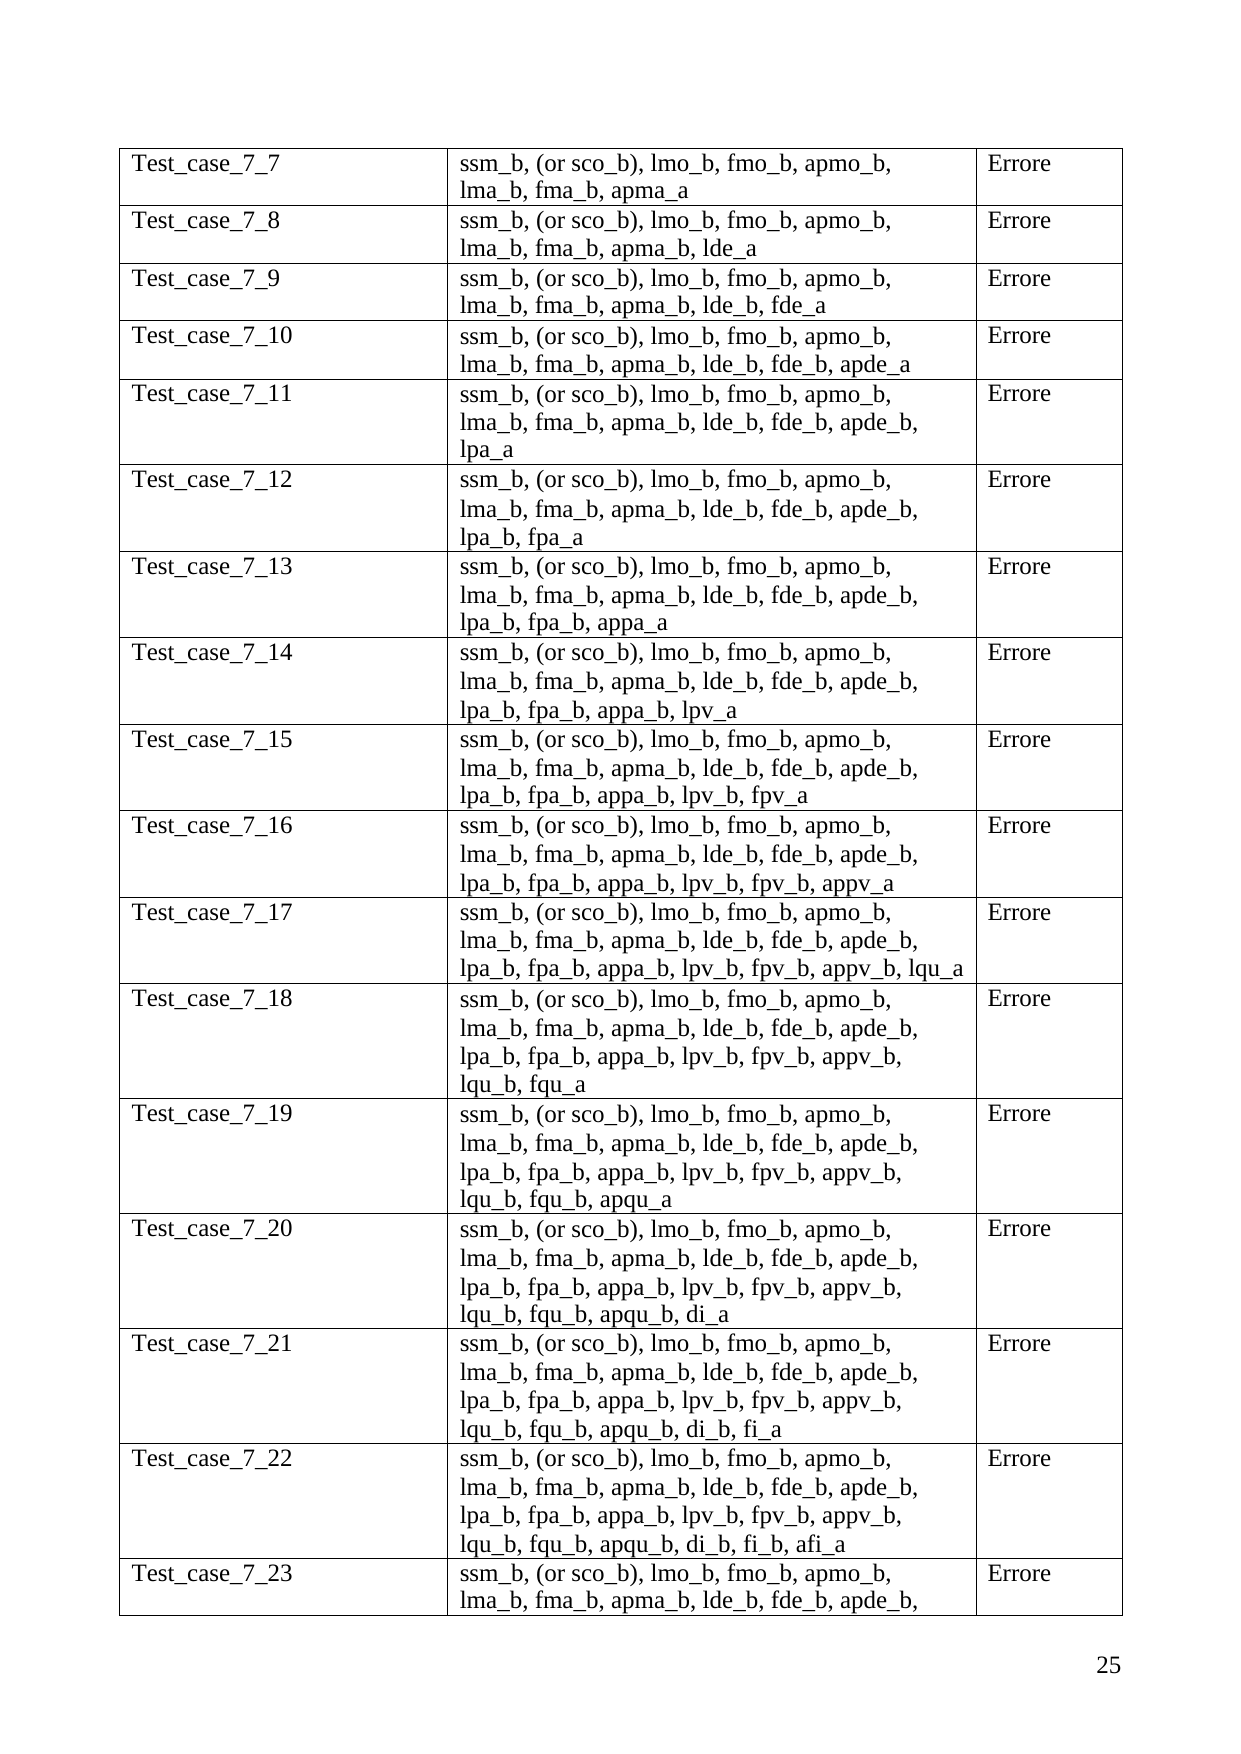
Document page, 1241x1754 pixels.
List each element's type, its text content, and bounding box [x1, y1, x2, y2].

table_cell Errore [977, 898, 1122, 983]
table_cell Errore [977, 984, 1122, 1098]
table_cell ssm_b, (or sco_b), lmo_b, fmo_b, apmo_b, lma_b, fma_b, apma_b, lde_b, fde_b, apde_b, lpa_a [448, 380, 976, 464]
table_cell Test_case_7_22 [120, 1444, 447, 1558]
table_cell Test_case_7_17 [120, 898, 447, 983]
table_cell Errore [977, 1099, 1122, 1213]
table_cell Errore [977, 1444, 1122, 1558]
table_cell Errore [977, 1214, 1122, 1328]
table_cell ssm_b, (or sco_b), lmo_b, fmo_b, apmo_b, lma_b, fma_b, apma_b, lde_b, fde_b, apde_b, lpa_b, fpa_b, appa_b, lpv_b, fpv_b, appv_b, lqu_b, fqu_a [448, 984, 976, 1098]
table_cell ssm_b, (or sco_b), lmo_b, fmo_b, apmo_b, lma_b, fma_b, apma_b, lde_b, fde_b, apde_b, lpa_b, fpa_b, appa_b, lpv_b, fpv_b, appv_a [448, 811, 976, 897]
table_cell Test_case_7_18 [120, 984, 447, 1098]
table_cell ssm_b, (or sco_b), lmo_b, fmo_b, apmo_b, lma_b, fma_b, apma_b, lde_b, fde_b, apde_b, lpa_b, fpa_b, appa_b, lpv_b, fpv_b, appv_b, lqu_b, fqu_b, apqu_b, di_a [448, 1214, 976, 1328]
table_cell Test_case_7_11 [120, 380, 447, 464]
table_cell ssm_b, (or sco_b), lmo_b, fmo_b, apmo_b, lma_b, fma_b, apma_b, lde_b, fde_a [448, 264, 976, 320]
table_header ssm_b, (or sco_b), lmo_b, fmo_b, apmo_b, lma_b, fma_b, apma_a [448, 149, 976, 205]
table_header Errore [977, 149, 1122, 205]
table_cell ssm_b, (or sco_b), lmo_b, fmo_b, apmo_b, lma_b, fma_b, apma_b, lde_b, fde_b, apde_b, lpa_b, fpa_b, appa_b, lpv_b, fpv_b, appv_b, lqu_a [448, 898, 976, 983]
table_cell Test_case_7_12 [120, 465, 447, 551]
table_cell ssm_b, (or sco_b), lmo_b, fmo_b, apmo_b, lma_b, fma_b, apma_b, lde_b, fde_b, apde_b, lpa_b, fpa_a [448, 465, 976, 551]
table_cell Test_case_7_21 [120, 1329, 447, 1443]
table_cell Errore [977, 465, 1122, 551]
table_cell Test_case_7_10 [120, 321, 447, 378]
table_cell ssm_b, (or sco_b), lmo_b, fmo_b, apmo_b, lma_b, fma_b, apma_b, lde_b, fde_b, apde_b, lpa_b, fpa_b, appa_b, lpv_b, fpv_b, appv_b, lqu_b, fqu_b, apqu_b, di_b, fi_b, afi_a [448, 1444, 976, 1558]
table_cell Errore [977, 811, 1122, 897]
table_cell Errore [977, 380, 1122, 464]
table_cell Test_case_7_16 [120, 811, 447, 897]
table_header Test_case_7_7 [120, 149, 447, 205]
table_cell ssm_b, (or sco_b), lmo_b, fmo_b, apmo_b, lma_b, fma_b, apma_b, lde_b, fde_b, apde_b, lpa_b, fpa_b, appa_b, lpv_b, fpv_b, appv_b, lqu_b, fqu_b, apqu_a [448, 1099, 976, 1213]
table_cell ssm_b, (or sco_b), lmo_b, fmo_b, apmo_b, lma_b, fma_b, apma_b, lde_b, fde_b, apde_b, lpa_b, fpa_b, appa_b, lpv_b, fpv_b, appv_b, lqu_b, fqu_b, apqu_b, di_b, fi_a [448, 1329, 976, 1443]
table_cell Errore [977, 725, 1122, 810]
table_cell Errore [977, 206, 1122, 263]
table_cell Errore [977, 321, 1122, 378]
table_cell Test_case_7_19 [120, 1099, 447, 1213]
table_cell Test_case_7_14 [120, 638, 447, 724]
table_cell ssm_b, (or sco_b), lmo_b, fmo_b, apmo_b, lma_b, fma_b, apma_b, lde_b, fde_b, apde_b, lpa_b, fpa_b, appa_b, lpv_a [448, 638, 976, 724]
table_cell ssm_b, (or sco_b), lmo_b, fmo_b, apmo_b, lma_b, fma_b, apma_b, lde_b, fde_b, apde_b, lpa_b, fpa_b, appa_a [448, 552, 976, 637]
table_cell Errore [977, 552, 1122, 637]
table_cell Test_case_7_23 [120, 1559, 447, 1615]
table_cell Errore [977, 1559, 1122, 1615]
table_cell Test_case_7_9 [120, 264, 447, 320]
table_cell Errore [977, 638, 1122, 724]
table_cell Test_case_7_15 [120, 725, 447, 810]
table_cell ssm_b, (or sco_b), lmo_b, fmo_b, apmo_b, lma_b, fma_b, apma_b, lde_b, fde_b, apde_b, lpa_b, fpa_b, appa_b, lpv_b, fpv_a [448, 725, 976, 810]
table_cell Test_case_7_13 [120, 552, 447, 637]
table_cell Errore [977, 264, 1122, 320]
table_cell Errore [977, 1329, 1122, 1443]
table_cell Test_case_7_8 [120, 206, 447, 263]
table_cell Test_case_7_20 [120, 1214, 447, 1328]
table_cell ssm_b, (or sco_b), lmo_b, fmo_b, apmo_b, lma_b, fma_b, apma_b, lde_b, fde_b, apde_b, [448, 1559, 976, 1615]
table_cell ssm_b, (or sco_b), lmo_b, fmo_b, apmo_b, lma_b, fma_b, apma_b, lde_a [448, 206, 976, 263]
table_cell ssm_b, (or sco_b), lmo_b, fmo_b, apmo_b, lma_b, fma_b, apma_b, lde_b, fde_b, apde_a [448, 321, 976, 378]
